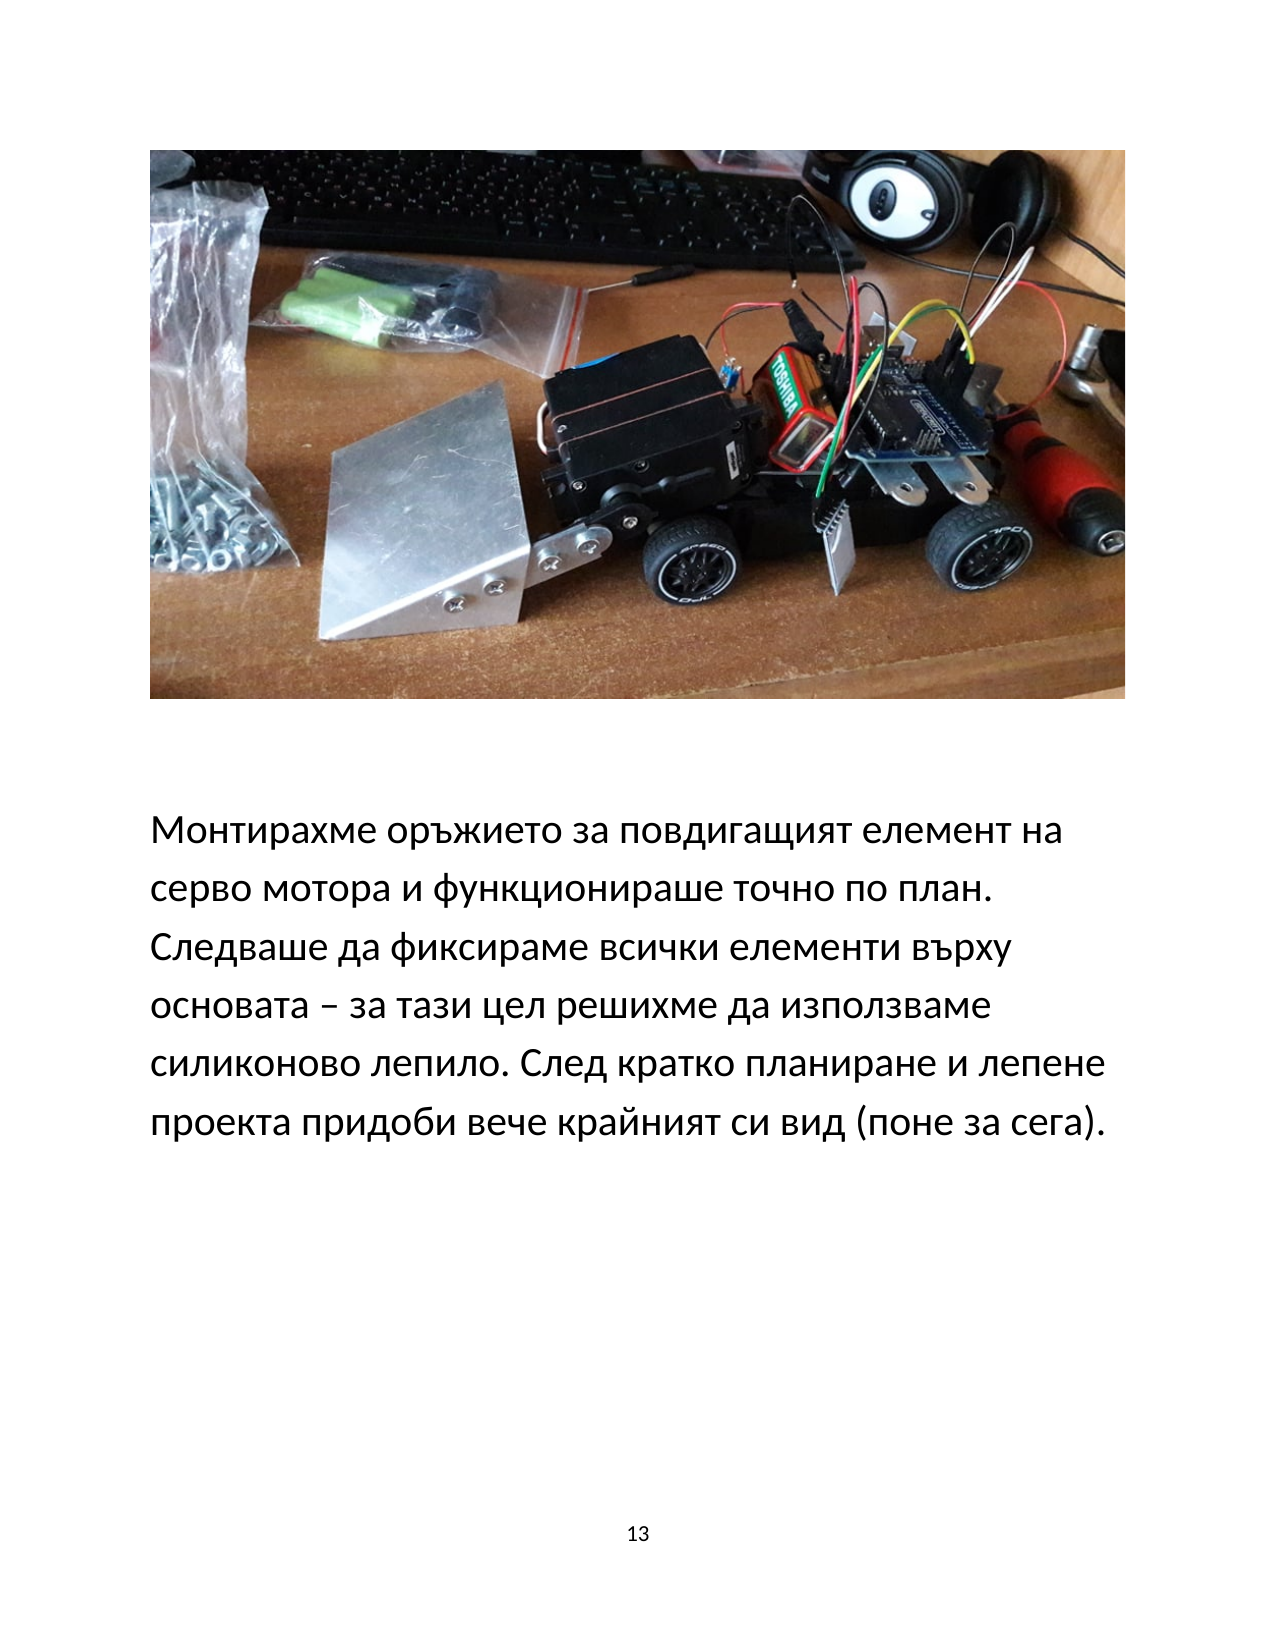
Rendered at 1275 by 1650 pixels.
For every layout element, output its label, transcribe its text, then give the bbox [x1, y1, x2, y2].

picture [150, 150, 1125, 699]
text Монтирахме оръжието за повдигащият елемент на серво мотора и функционираше точно по план. Следваше да фиксираме всички елементи върху основата – за тази цел решихме да използваме силиконово лепило. След кратко планиране и лепене проекта придоби вече крайният си вид (поне за сега). [150, 803, 1125, 1146]
